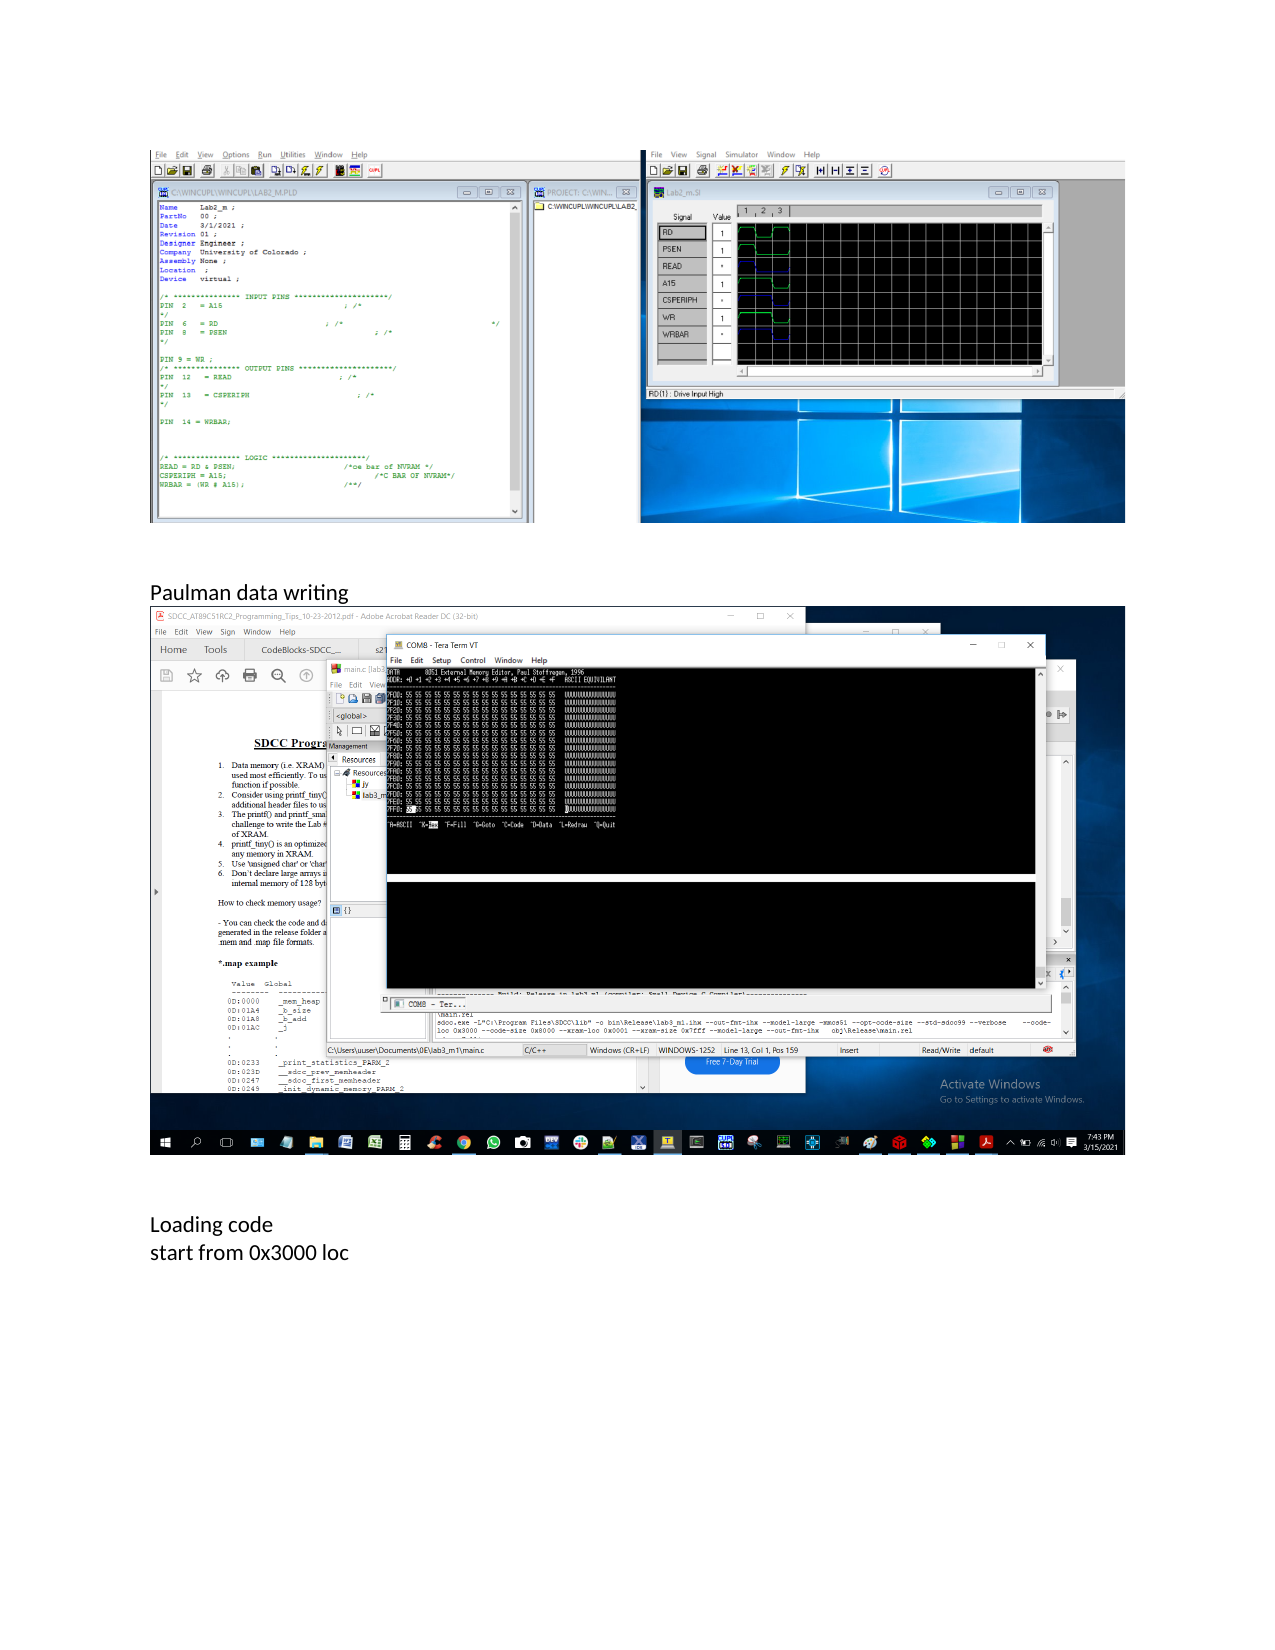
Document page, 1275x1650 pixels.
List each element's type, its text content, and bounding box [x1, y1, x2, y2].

text Paulman data writing [150, 578, 1125, 606]
picture [150, 150, 1125, 523]
picture [150, 606, 1125, 1155]
text start from 0x3000 loc [150, 1238, 1125, 1267]
text Loading code [150, 1211, 1125, 1238]
